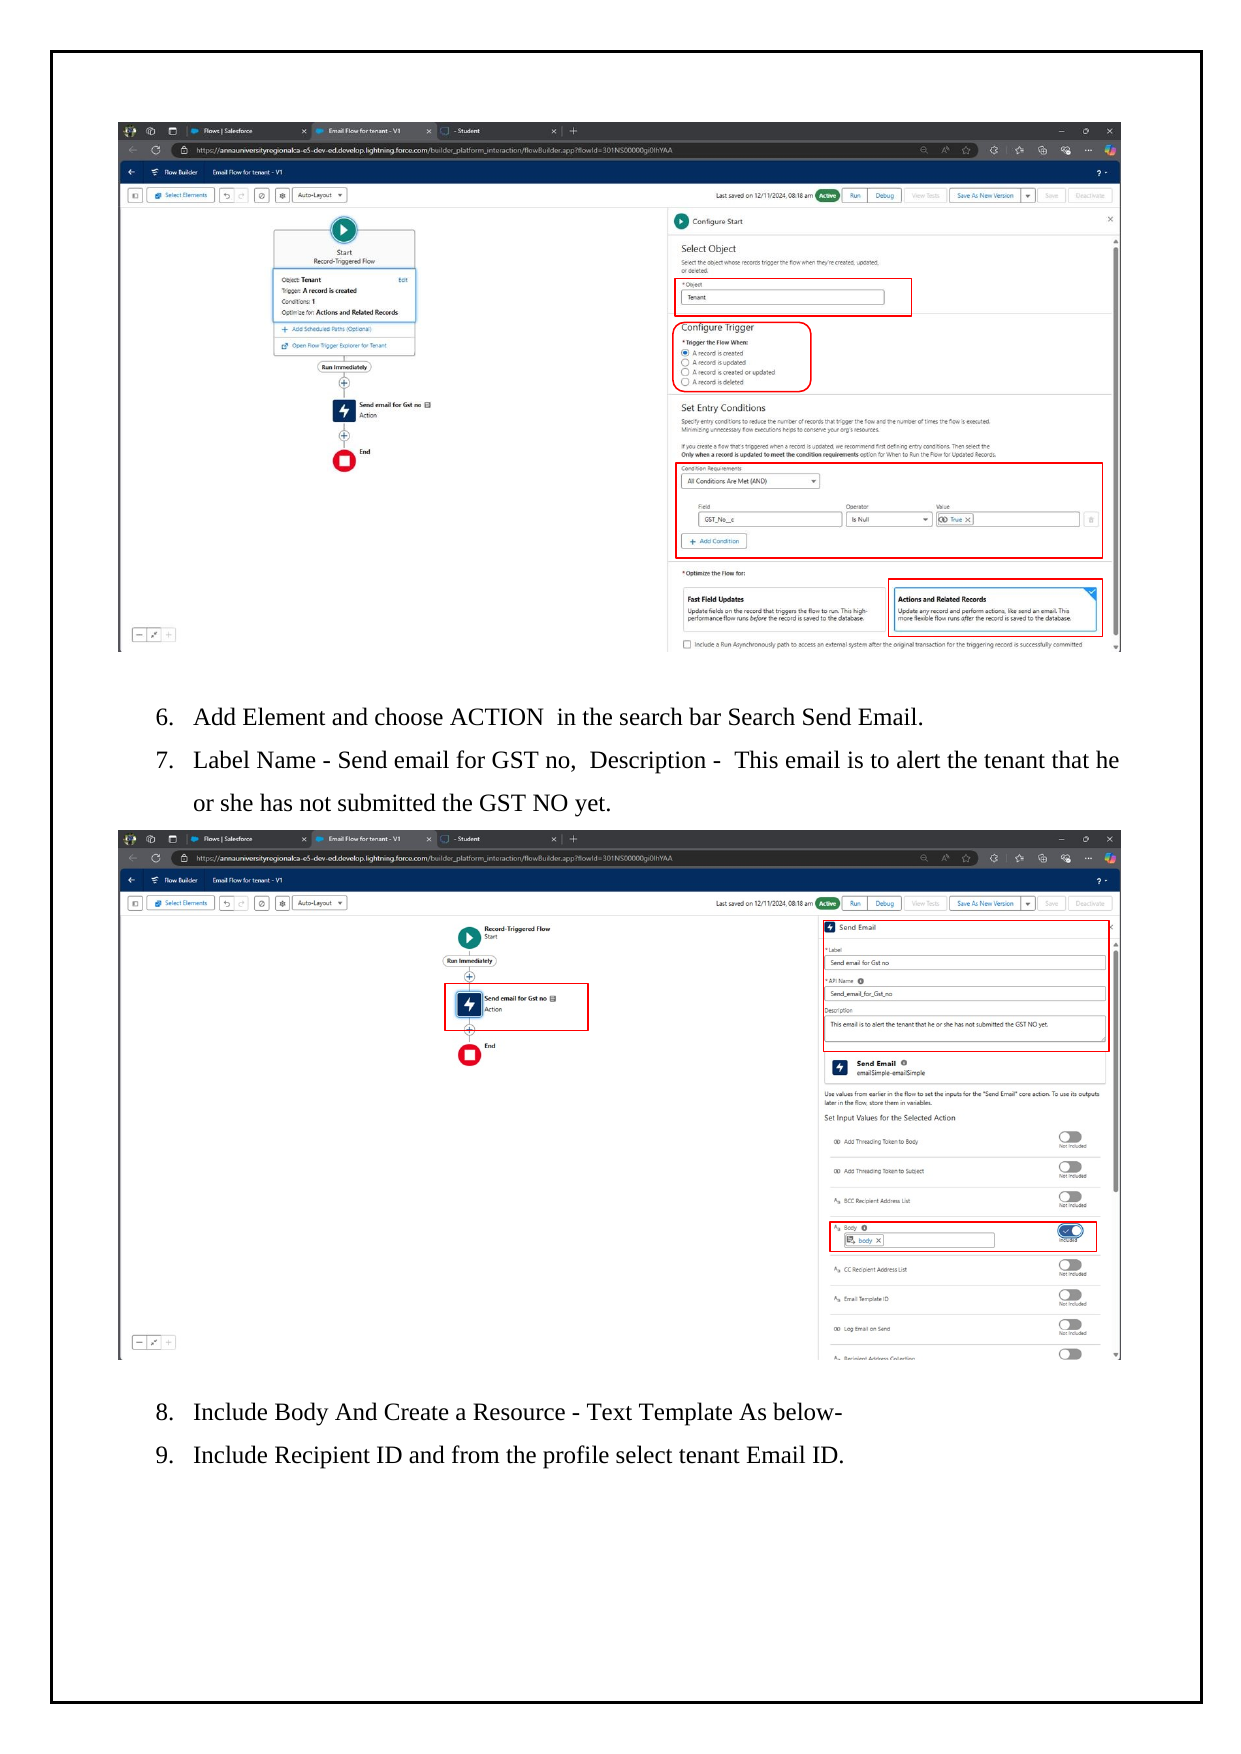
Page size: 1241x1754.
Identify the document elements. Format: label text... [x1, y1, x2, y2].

list Add Element and choose ACTION in the search bar Search Send Email. [155, 702, 1122, 731]
list Include Recipient ID and from the profile select tenant Email ID. [155, 1440, 1122, 1468]
picture [118, 122, 1121, 652]
list Include Body And Create a Resource - Text Template As below- [155, 1397, 1122, 1425]
picture [118, 830, 1121, 1360]
list Label Name - Send email for GST no, Description - This email is to alert the tenant that he or she has not submitted the GST NO yet. [155, 745, 1122, 817]
